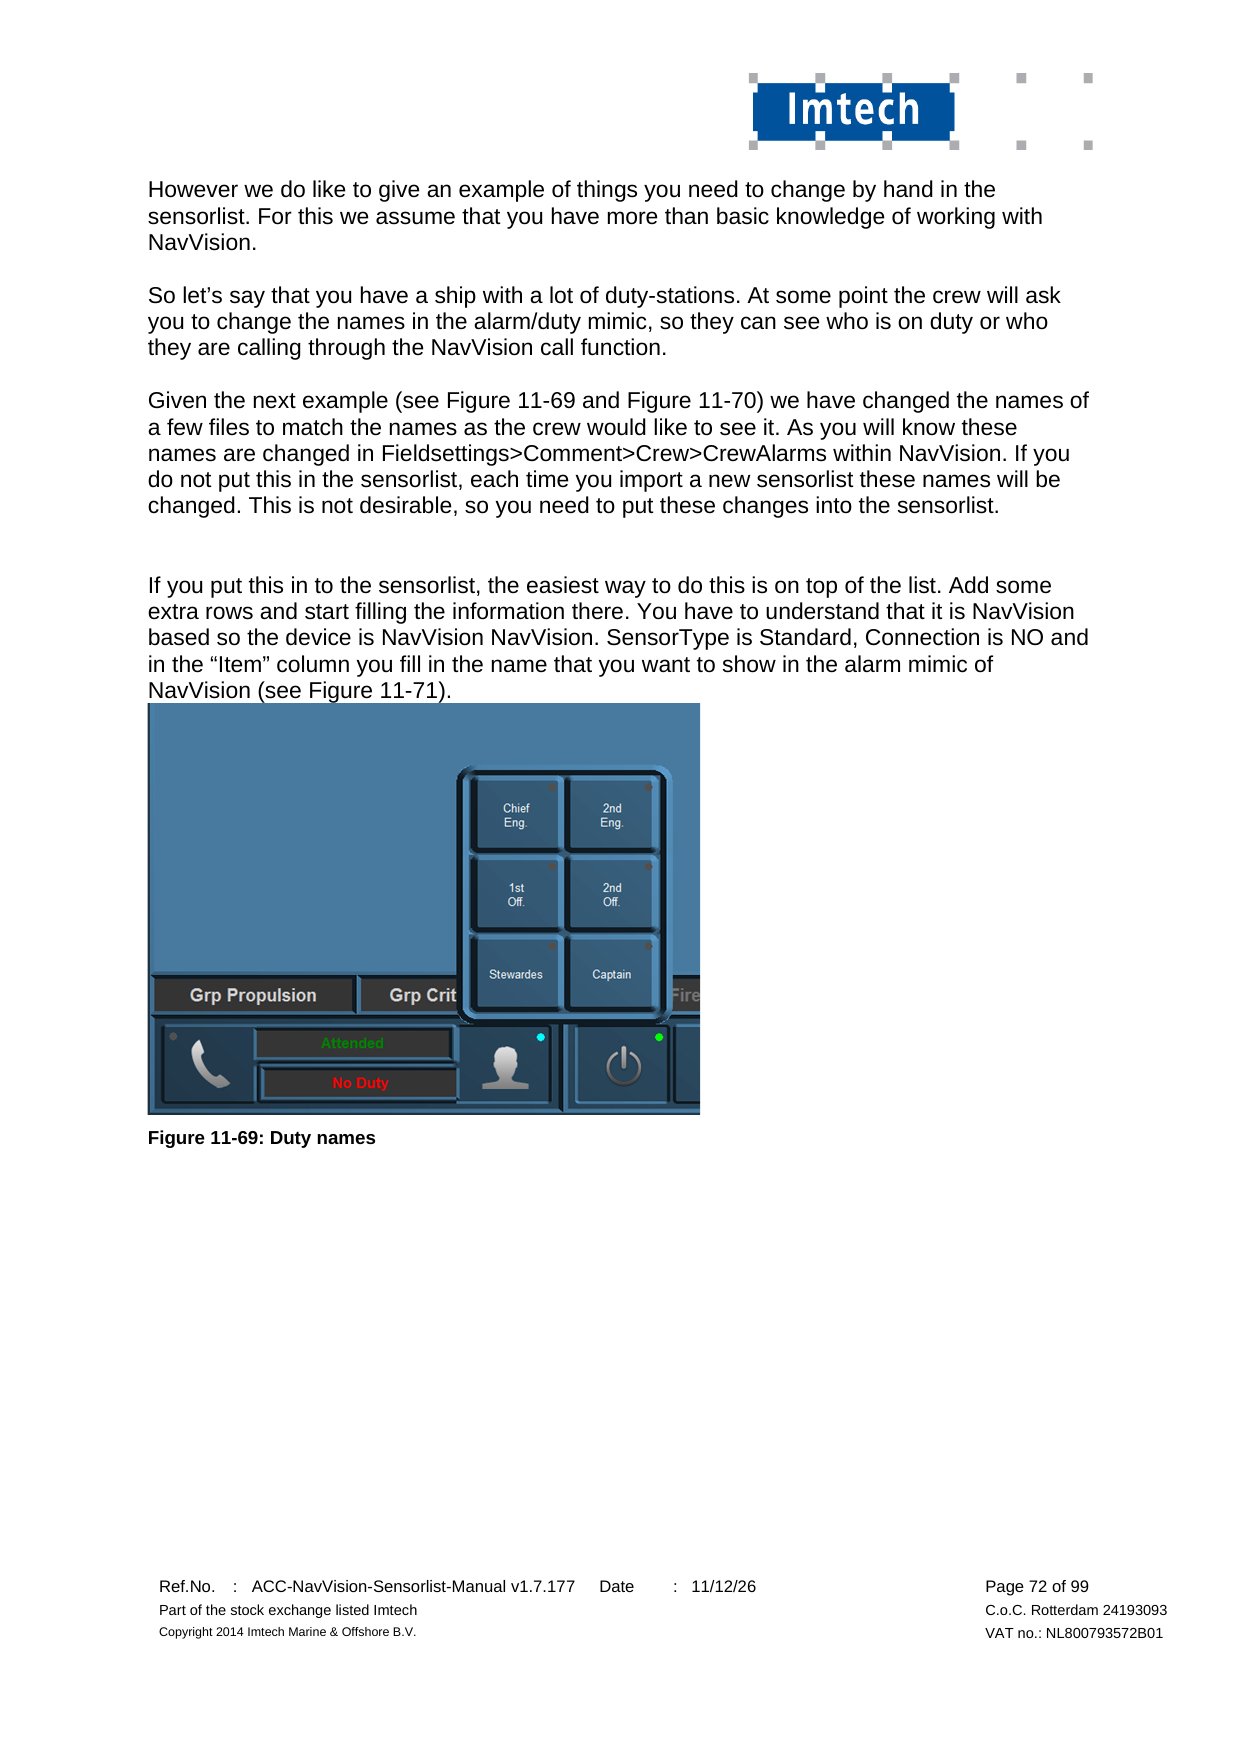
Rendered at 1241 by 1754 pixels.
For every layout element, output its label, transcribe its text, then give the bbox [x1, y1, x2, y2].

picture [147, 703, 701, 1115]
picture [748, 73, 1093, 150]
text So let’s say that you have a ship with a lot of duty-stations. At some point the crew will ask you to change the names in the alarm/duty mimic, so they can see who is on duty or who they are calling through the NavVision call function. [148, 282, 1093, 361]
text However we do like to give an example of things you need to change by hand in the sensorlist. For this we assume that you have more than basic knowledge of working with NavVision. [148, 176, 1093, 255]
